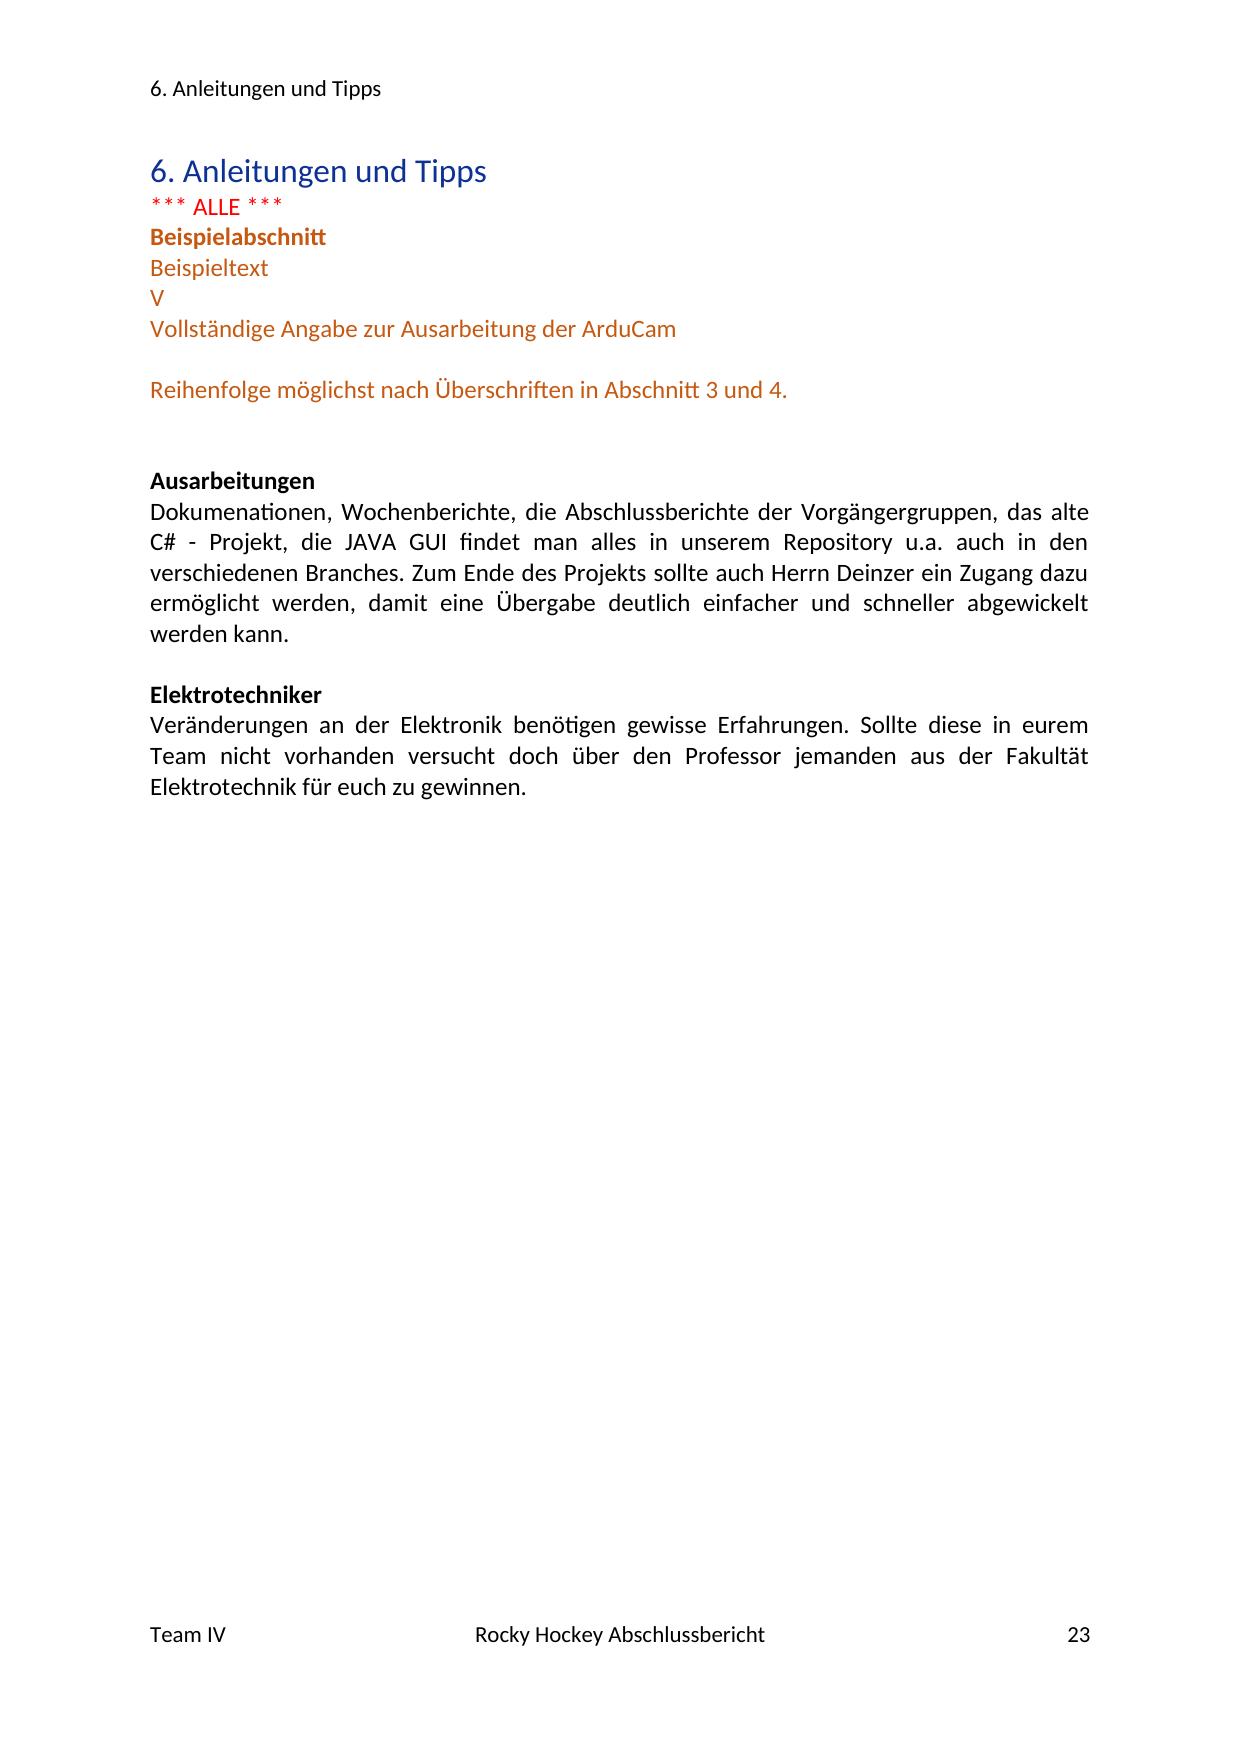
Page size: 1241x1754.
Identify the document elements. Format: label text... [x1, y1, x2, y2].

text 6. Anleitungen und Tipps [150, 150, 1090, 191]
text Vollständige Angabe zur Ausarbeitung der ArduCam [150, 313, 1090, 343]
text *** ALLE *** [150, 191, 1090, 221]
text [150, 374, 1090, 404]
text Beispielabschnitt [150, 221, 1090, 252]
text Beispieltext [150, 252, 1090, 282]
text V [150, 282, 1090, 313]
text Veränderungen an der Elektronik benötigen gewisse Erfahrungen. Sollte diese in eurem Team nicht vorhanden versucht doch über den Professor jemanden aus der Fakultät Elektrotechnik für euch zu gewinnen. [150, 709, 1090, 801]
text Ausarbeitungen Dokumenationen, Wochenberichte, die Abschlussberichte der Vorgängergruppen, das alte C# - Projekt, die JAVA GUI findet man alles in unserem Repository u.a. auch in den verschiedenen Branches. Zum Ende des Projekts sollte auch Herrn Deinzer ein Zugang dazu ermöglicht werden, damit eine Übergabe deutlich einfacher und schneller abgewickelt werden kann. [150, 465, 1090, 648]
text Elektrotechniker [150, 679, 1090, 709]
